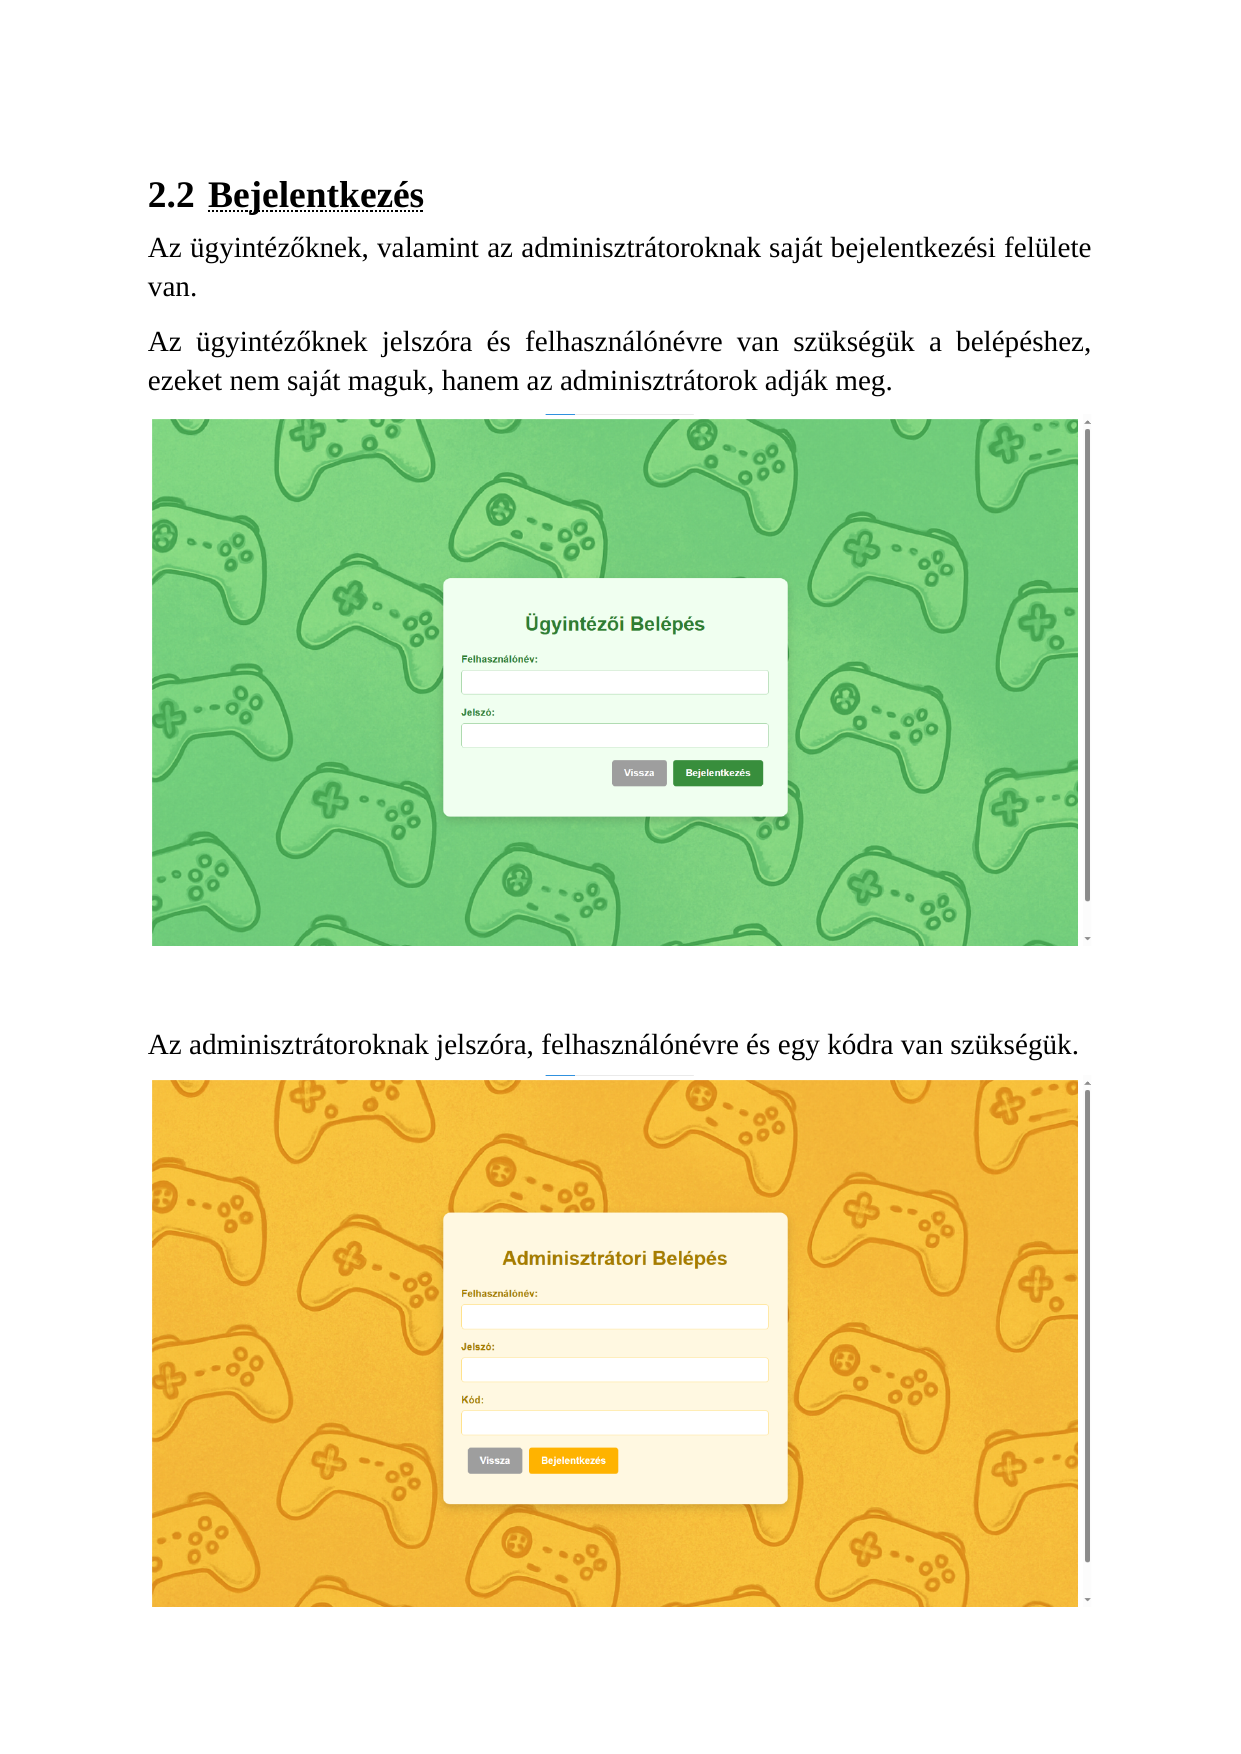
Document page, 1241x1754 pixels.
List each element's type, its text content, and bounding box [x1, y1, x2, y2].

text Az ügyintézőknek jelszóra és felhasználónévre van szükségük a belépéshez, ezeket nem saját maguk, hanem az adminisztrátorok adják meg. [148, 324, 1093, 396]
subtitle Bejelentkezés [148, 173, 1093, 216]
picture [147, 414, 1092, 946]
picture [147, 1075, 1092, 1607]
text Az adminisztrátoroknak jelszóra, felhasználónévre és egy kódra van szükségük. [148, 1027, 1093, 1061]
text Az ügyintézőknek, valamint az adminisztrátoroknak saját bejelentkezési felülete van. [148, 231, 1093, 303]
